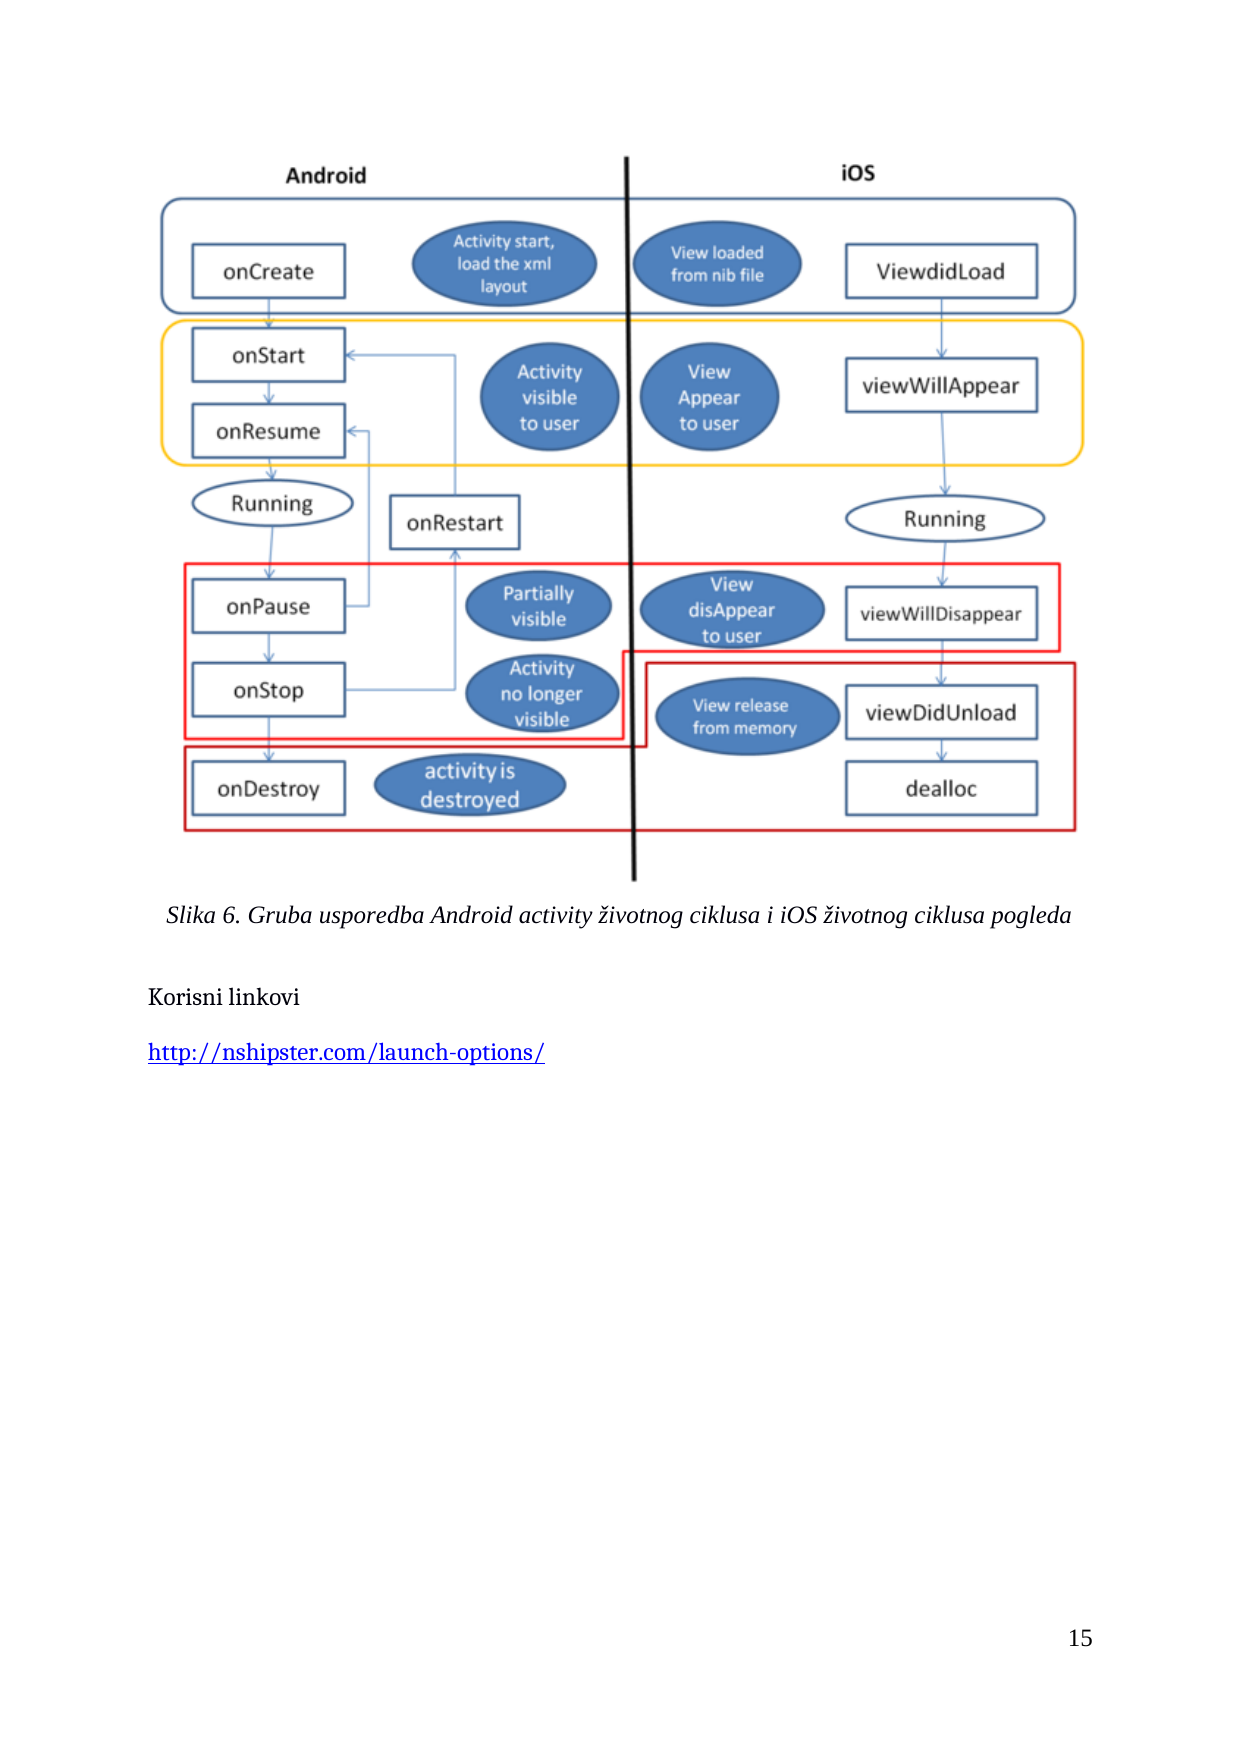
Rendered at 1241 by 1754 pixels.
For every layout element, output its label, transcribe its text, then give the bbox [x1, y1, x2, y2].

text http://nshipster.com/launch-options/ [148, 1038, 1093, 1067]
picture [147, 147, 1123, 888]
text Korisni linkovi [148, 983, 1093, 1011]
